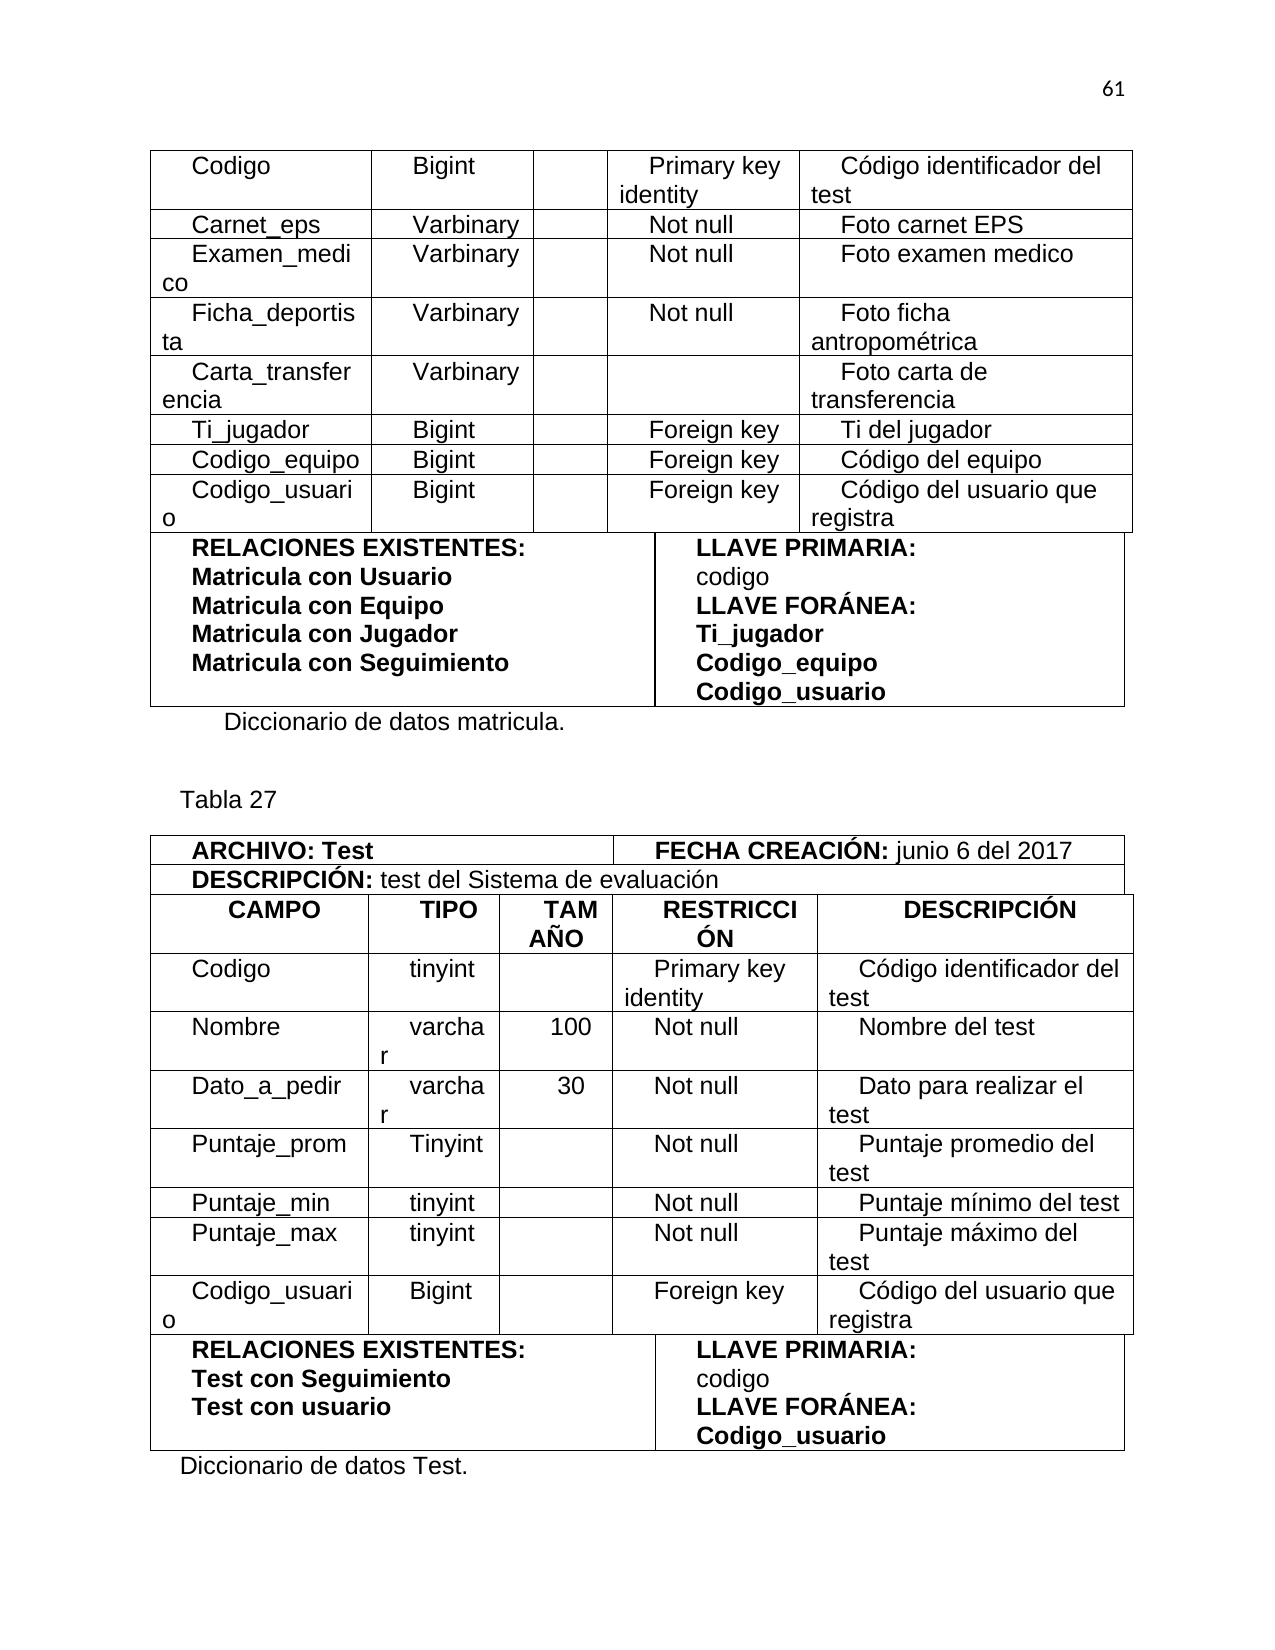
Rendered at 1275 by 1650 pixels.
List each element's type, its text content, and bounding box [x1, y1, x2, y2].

table_cell Puntaje máximo del test [818, 1218, 1133, 1275]
table_cell Primary key identity [608, 151, 799, 208]
table_cell LLAVE PRIMARIA: codigo LLAVE FORÁNEA: Codigo_usuario [656, 1335, 1124, 1450]
table_cell Codigo_usuario [151, 475, 371, 532]
table_cell Not null [613, 1012, 817, 1070]
table_cell [534, 151, 607, 208]
table_cell Dato para realizar el test [818, 1071, 1133, 1128]
text Diccionario de datos Test. [150, 1451, 1125, 1479]
table_cell [608, 356, 799, 414]
table_cell Codigo [151, 954, 368, 1011]
table_cell Not null [613, 1129, 817, 1187]
table_cell Código del equipo [800, 445, 1132, 473]
table_cell Código del usuario que registra [800, 475, 1132, 532]
table_cell DESCRIPCIÓN: test del Sistema de evaluación [151, 865, 1124, 894]
table_cell [534, 298, 607, 355]
table_cell Not null [613, 1218, 817, 1275]
table_cell Bigint [372, 415, 533, 444]
table_cell Foto carta de transferencia [800, 356, 1132, 414]
table_cell [534, 210, 607, 238]
table_cell Dato_a_pedir [151, 1071, 368, 1128]
table_cell [534, 445, 607, 473]
table_cell Nombre del test [818, 1012, 1133, 1070]
table_cell Bigint [369, 1276, 499, 1334]
table_cell Not null [608, 298, 799, 355]
table_cell Not null [613, 1188, 817, 1217]
table_cell Foreign key [608, 475, 799, 532]
table_cell Ti_jugador [151, 415, 371, 444]
table_header FECHA CREACIÓN: junio 6 del 2017 [614, 836, 1124, 864]
table_cell [500, 954, 612, 1011]
table_cell Foto ficha antropométrica [800, 298, 1132, 355]
table_cell Not null [608, 239, 799, 297]
table_header ARCHIVO: Test [151, 836, 613, 864]
text Tabla 27 [150, 785, 1125, 814]
table_cell [500, 1218, 612, 1275]
table_cell Tinyint [369, 1129, 499, 1187]
table_cell Varbinary [372, 210, 533, 238]
table_cell varchar [369, 1012, 499, 1070]
table_cell Carnet_eps [151, 210, 371, 238]
table_cell Not null [608, 210, 799, 238]
table_cell Foto examen medico [800, 239, 1132, 297]
table_cell [534, 239, 607, 297]
table_cell CAMPO [151, 895, 368, 953]
table_cell Código del usuario que registra [818, 1276, 1133, 1334]
table_cell TAMAÑO [500, 895, 612, 953]
table_cell Bigint [372, 445, 533, 473]
table_cell DESCRIPCIÓN [818, 895, 1133, 953]
table_cell Varbinary [372, 356, 533, 414]
table_cell Puntaje_max [151, 1218, 368, 1275]
table_cell Puntaje mínimo del test [818, 1188, 1133, 1217]
table_cell Bigint [372, 475, 533, 532]
table_cell Puntaje_prom [151, 1129, 368, 1187]
table_cell [500, 1129, 612, 1187]
table_cell tinyint [369, 1188, 499, 1217]
text Diccionario de datos matricula. [150, 707, 1125, 735]
table_cell RELACIONES EXISTENTES: Test con Seguimiento Test con usuario [151, 1335, 655, 1450]
table_cell [534, 475, 607, 532]
table_cell RELACIONES EXISTENTES: Matricula con Usuario Matricula con Equipo Matricula con Jugador Matricula con Seguimiento [151, 533, 654, 706]
table_cell Ficha_deportista [151, 298, 371, 355]
table_cell Codigo [151, 151, 371, 208]
table_cell [500, 1276, 612, 1334]
table_cell [534, 415, 607, 444]
table_cell Foto carnet EPS [800, 210, 1132, 238]
table_cell Bigint [372, 151, 533, 208]
table_cell [534, 356, 607, 414]
table_cell LLAVE PRIMARIA: codigo LLAVE FORÁNEA: Ti_jugador Codigo_equipo Codigo_usuario [656, 533, 1124, 706]
table_cell Examen_medico [151, 239, 371, 297]
table_cell 100 [500, 1012, 612, 1070]
table_cell varchar [369, 1071, 499, 1128]
table_cell Varbinary [372, 298, 533, 355]
table_cell Foreign key [608, 445, 799, 473]
table_cell Código identificador del test [800, 151, 1132, 208]
table_cell Nombre [151, 1012, 368, 1070]
table_cell [500, 1188, 612, 1217]
table_cell Código identificador del test [818, 954, 1133, 1011]
table_cell Ti del jugador [800, 415, 1132, 444]
table_cell tinyint [369, 954, 499, 1011]
table_cell Not null [613, 1071, 817, 1128]
table_cell Codigo_equipo [151, 445, 371, 473]
table_cell TIPO [369, 895, 499, 953]
table_cell Foreign key [613, 1276, 817, 1334]
table_cell RESTRICCIÓN [613, 895, 817, 953]
table_cell Codigo_usuario [151, 1276, 368, 1334]
table_cell Puntaje_min [151, 1188, 368, 1217]
table_cell Foreign key [608, 415, 799, 444]
table_cell Varbinary [372, 239, 533, 297]
table_cell Primary key identity [613, 954, 817, 1011]
table_cell 30 [500, 1071, 612, 1128]
table_cell Carta_transferencia [151, 356, 371, 414]
table_cell tinyint [369, 1218, 499, 1275]
table_cell Puntaje promedio del test [818, 1129, 1133, 1187]
